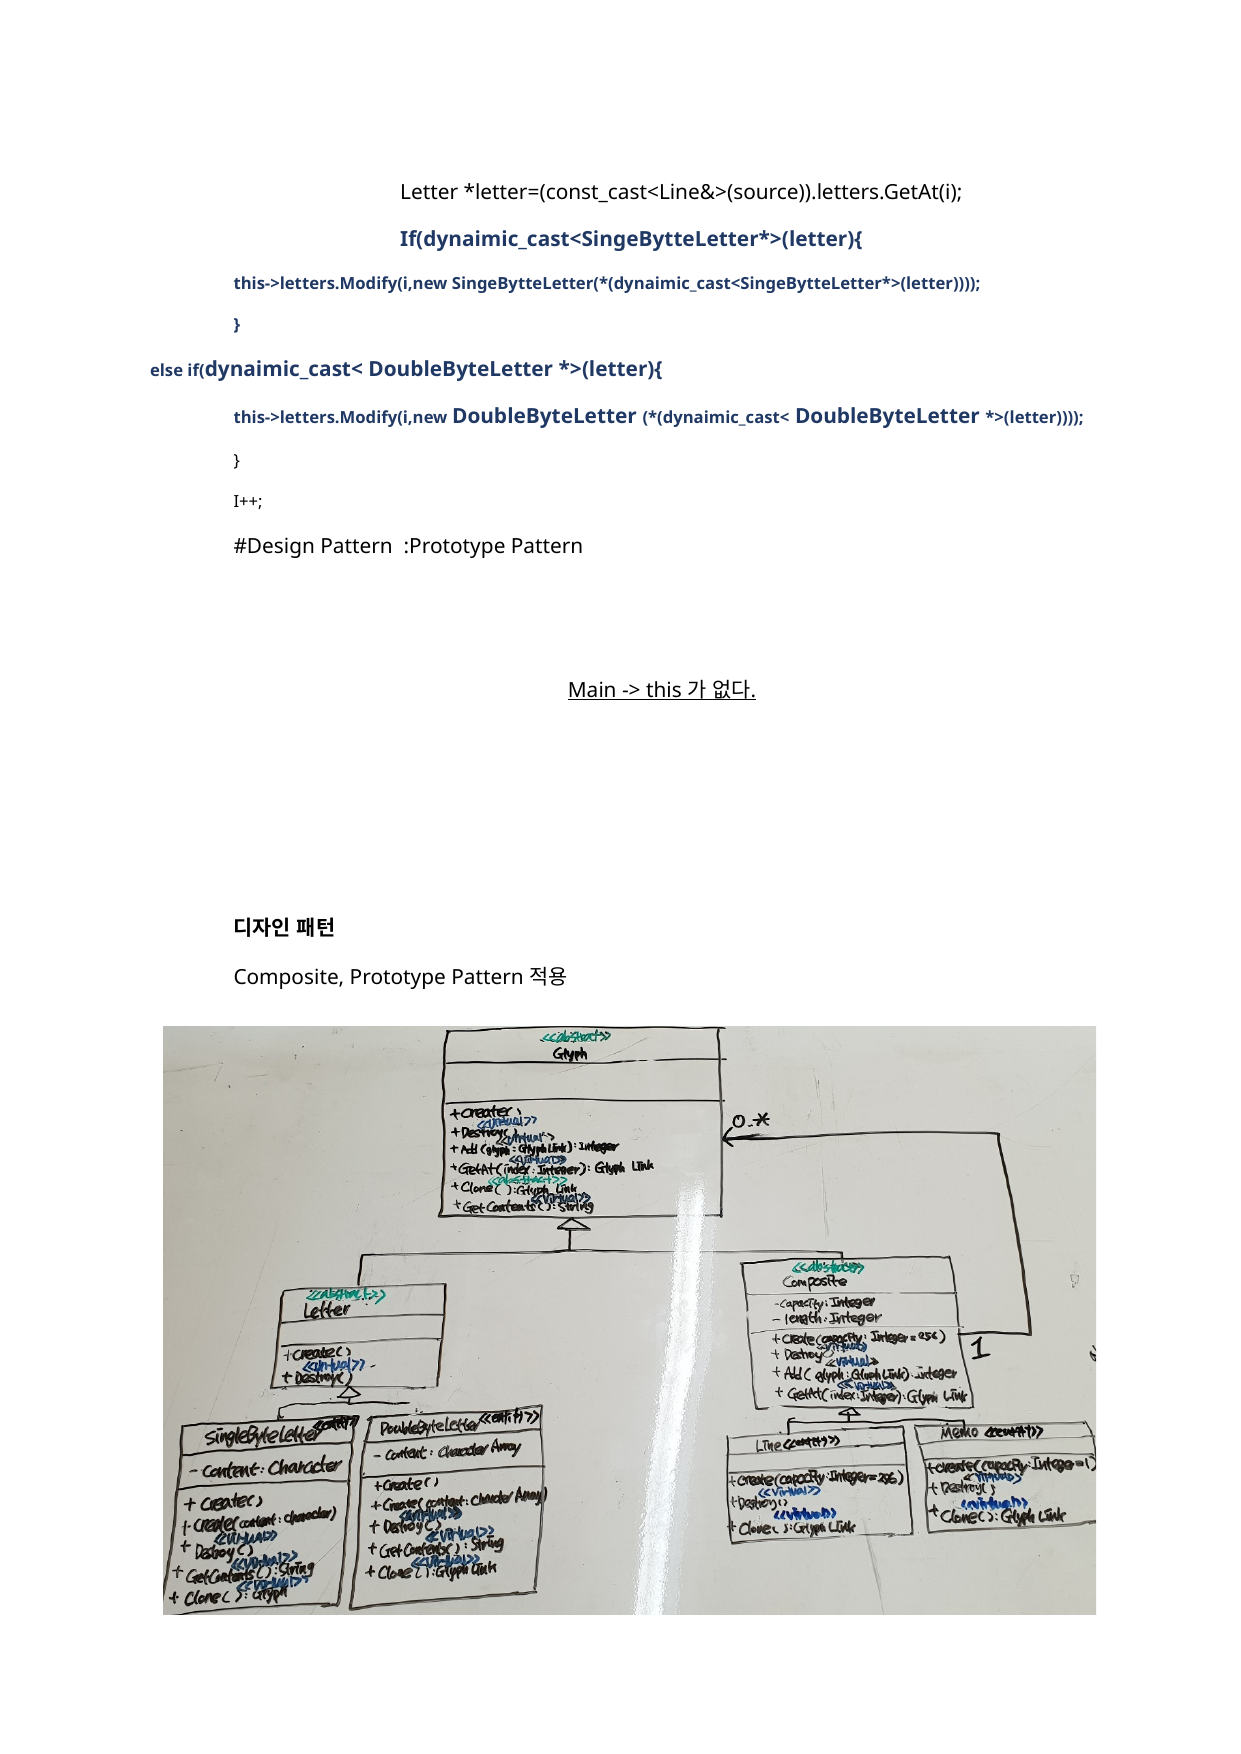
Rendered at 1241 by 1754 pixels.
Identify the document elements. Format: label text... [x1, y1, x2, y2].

text Composite, Prototype Pattern 적용 [150, 961, 1090, 991]
text #Design Pattern :Prototype Pattern [150, 531, 1090, 559]
list If(dynaimic_cast<SingeBytteLetter*>(letter){ [364, 224, 1090, 253]
list Letter *letter=(const_cast<Line&>(source)).letters.GetAt(i); [364, 177, 1090, 206]
text } [150, 313, 1090, 336]
text Main -> this 가 없다. [150, 673, 1090, 703]
text this->letters.Modify(i,new SingeBytteLetter(*(dynaimic_cast<SingeBytteLetter*>(letter)))); [150, 272, 1090, 294]
text I++; [150, 490, 1090, 512]
text this->letters.Modify(i,new DoubleByteLetter (*(dynaimic_cast< DoubleByteLetter *>(letter)))); [150, 401, 1090, 430]
text 디자인 패턴 [150, 911, 1090, 942]
text else if(dynaimic_cast< DoubleByteLetter *>(letter){ [150, 354, 1090, 382]
picture [162, 1026, 1101, 1616]
text } [150, 449, 1090, 471]
